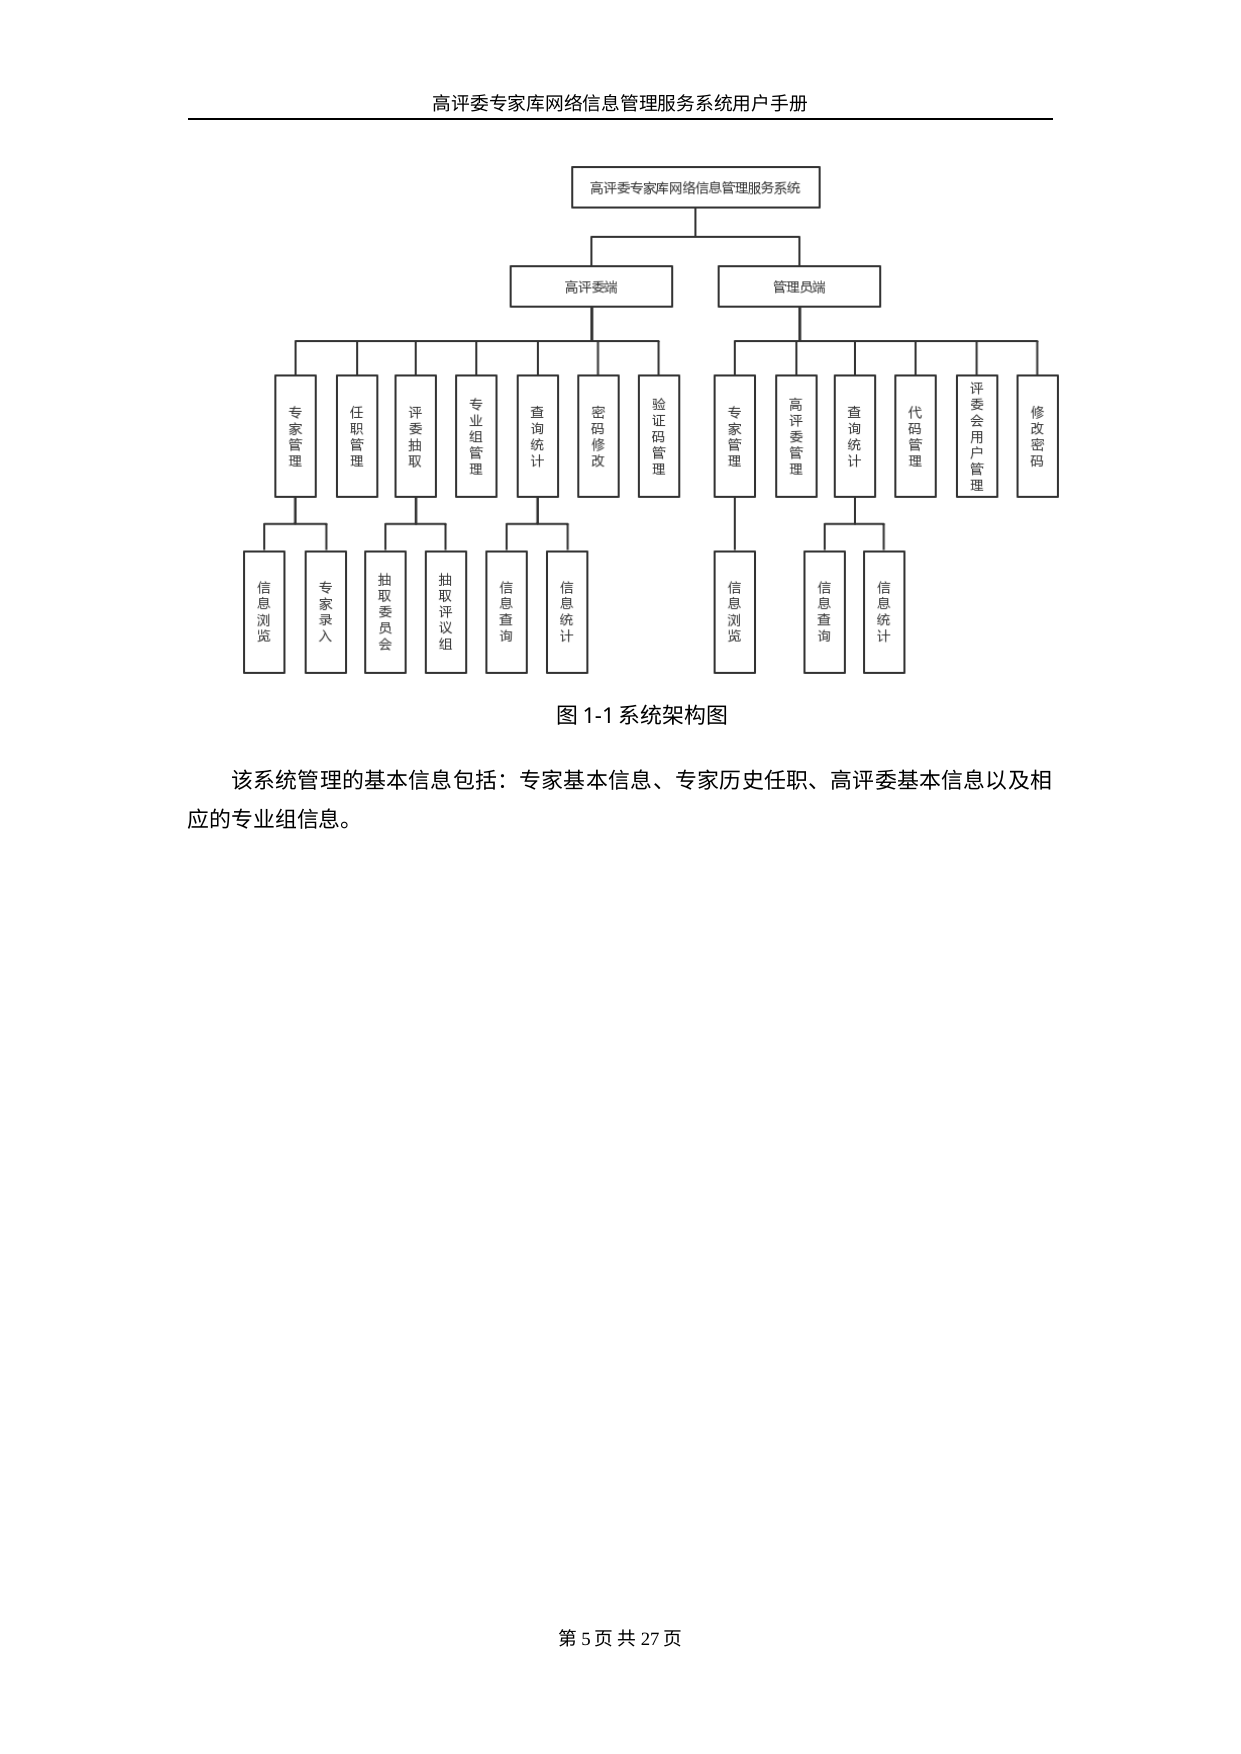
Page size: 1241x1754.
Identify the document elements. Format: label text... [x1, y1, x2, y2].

text 该系统管理的基本信息包括：专家基本信息、专家历史任职、高评委基本信息以及相应的专业组信息。 [187, 763, 1053, 834]
text 图1-1系统架构图 [187, 698, 1053, 731]
picture [237, 162, 1064, 680]
